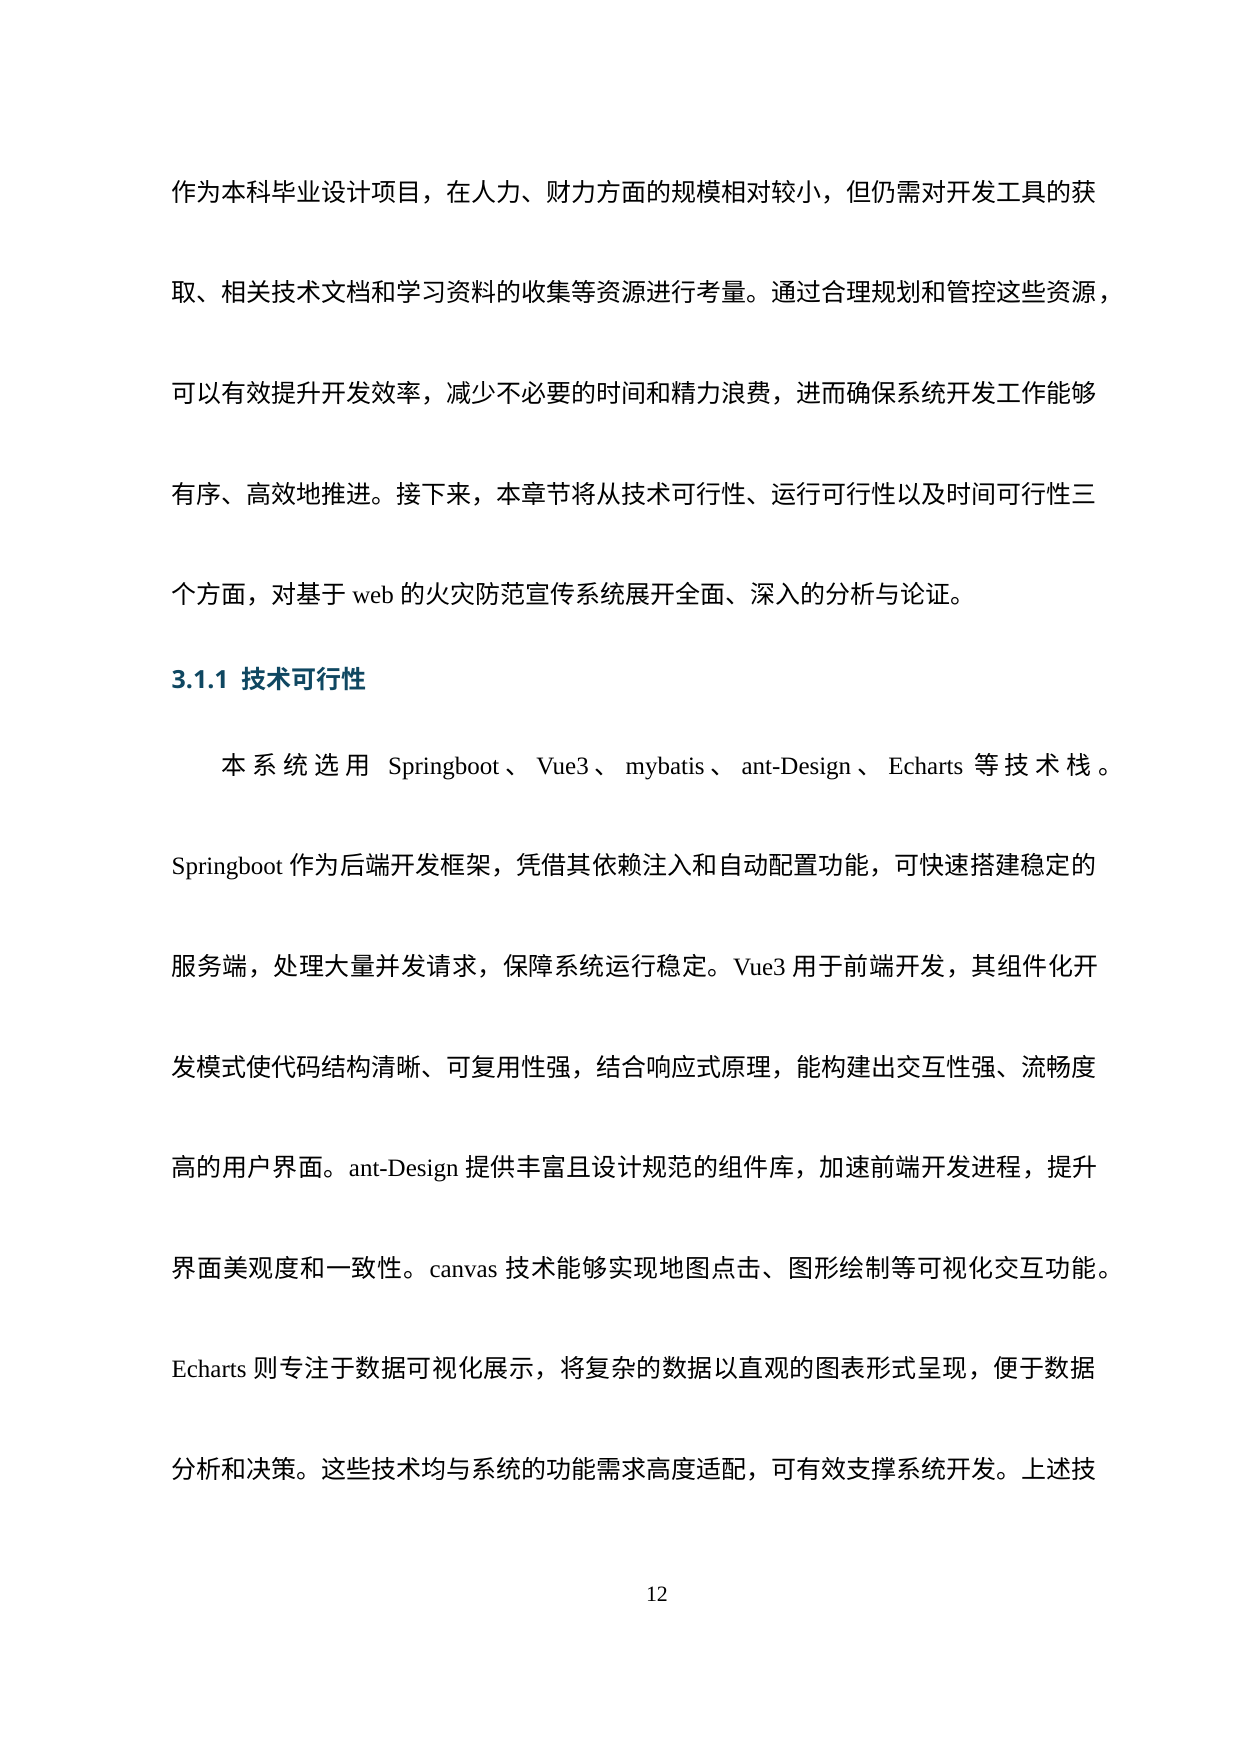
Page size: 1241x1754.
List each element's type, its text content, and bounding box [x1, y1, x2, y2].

subtitle 3.1.1 技术可行性 [171, 644, 1098, 712]
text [171, 157, 1098, 626]
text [171, 730, 1098, 1501]
